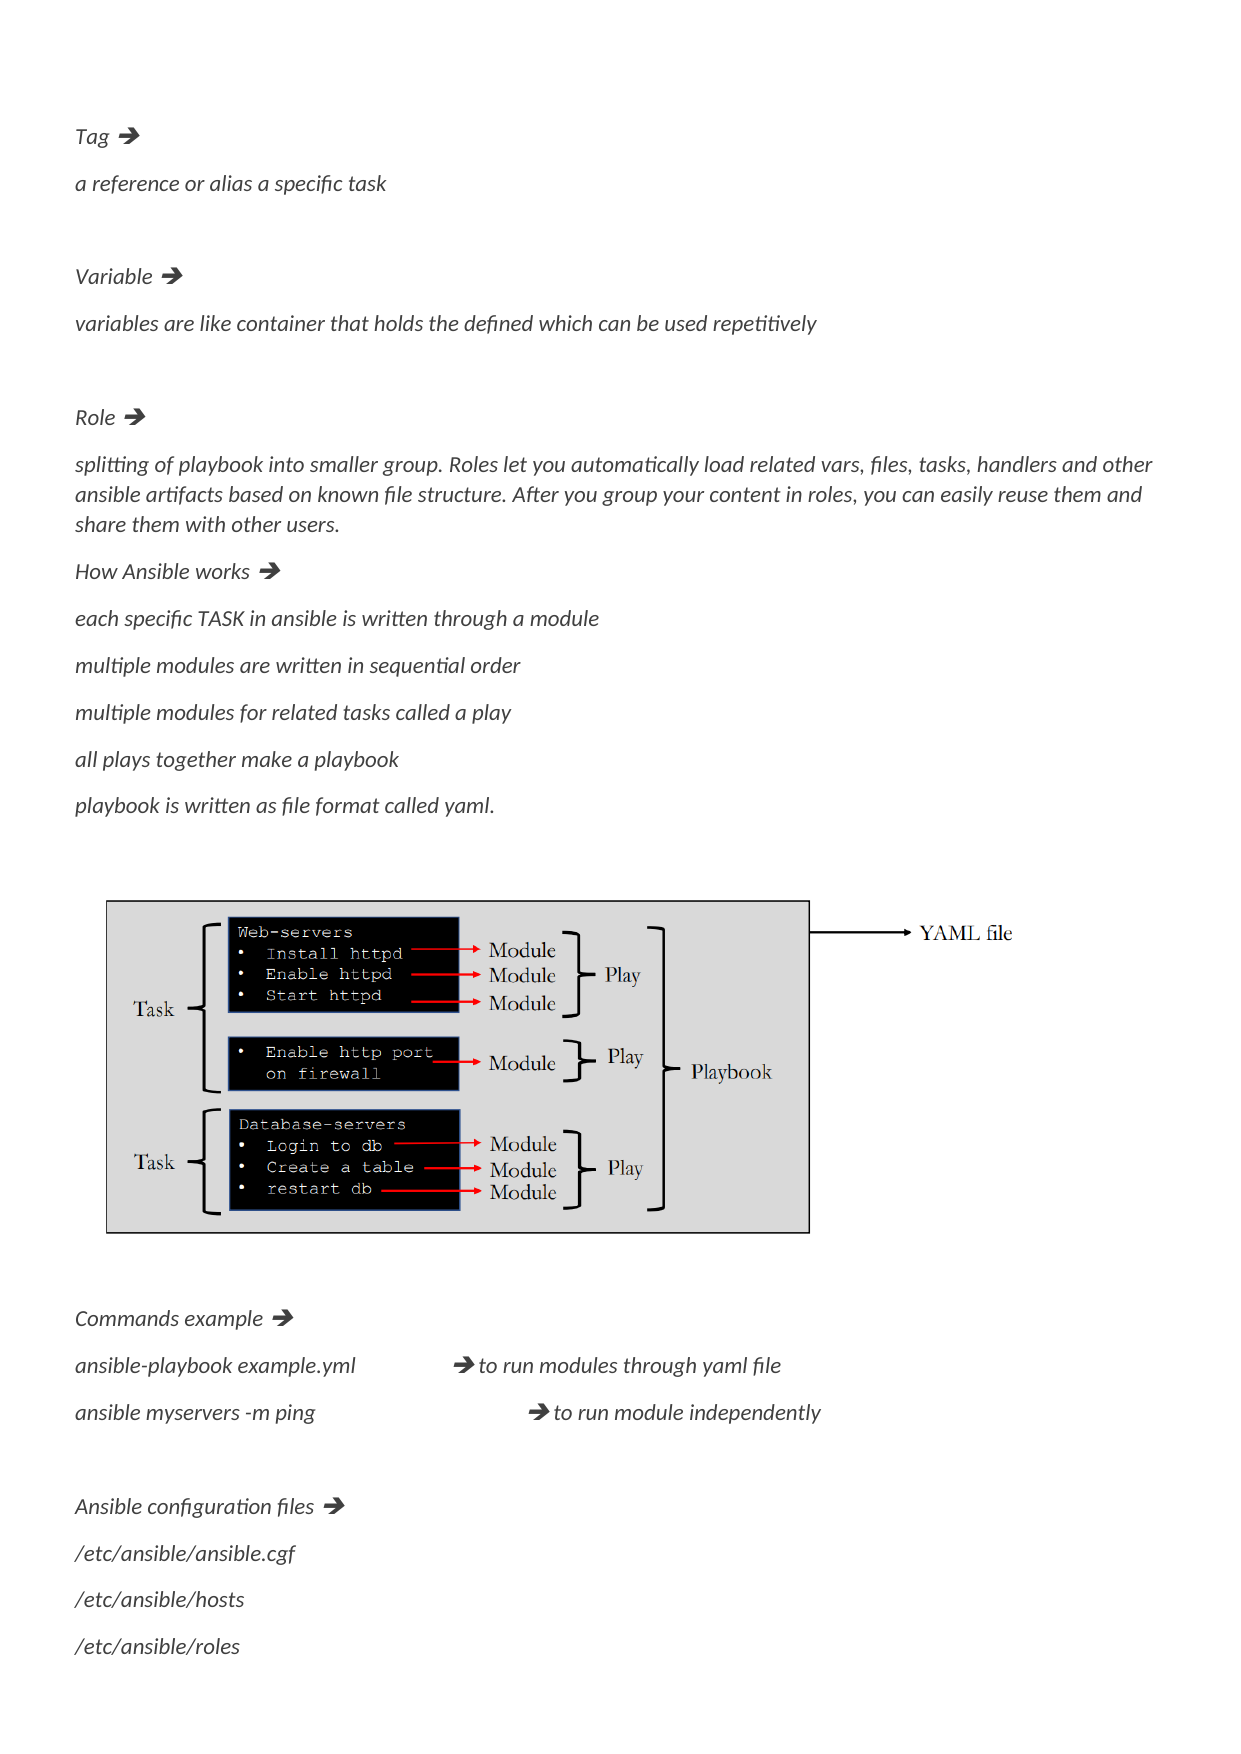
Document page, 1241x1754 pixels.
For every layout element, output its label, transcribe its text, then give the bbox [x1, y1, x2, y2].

text ansible myservers -m ping to run module independently [75, 1398, 1165, 1426]
text splitting of playbook into smaller group. Roles let you automatically load related vars, files, tasks, handlers and other ansible artifacts based on known file structure. After you group your content in roles, you can easily reuse them and share them with other users. [75, 450, 1165, 538]
picture [75, 885, 1016, 1239]
text Commands example [75, 1304, 1165, 1332]
text Variable [75, 262, 1165, 291]
text each specific TASK in ansible is written through a module [75, 604, 1165, 632]
text a reference or alias a specific task [75, 169, 1165, 197]
text ansible-playbook example.yml to run modules through yaml file [75, 1351, 1165, 1379]
text Ansible configuration files [75, 1492, 1165, 1520]
text /etc/ansible/roles [75, 1632, 1165, 1661]
text playbook is written as file format called yaml. [75, 792, 1165, 820]
text all plays together make a playbook [75, 745, 1165, 773]
text multiple modules are written in sequential order [75, 651, 1165, 679]
text multiple modules for related tasks called a play [75, 698, 1165, 726]
text /etc/ansible/ansible.cgf [75, 1539, 1165, 1567]
text How Ansible works [75, 557, 1165, 585]
text Role [75, 403, 1165, 431]
text Tag [75, 122, 1165, 150]
text /etc/ansible/hosts [75, 1586, 1165, 1614]
text variables are like container that holds the defined which can be used repetitively [75, 309, 1165, 337]
